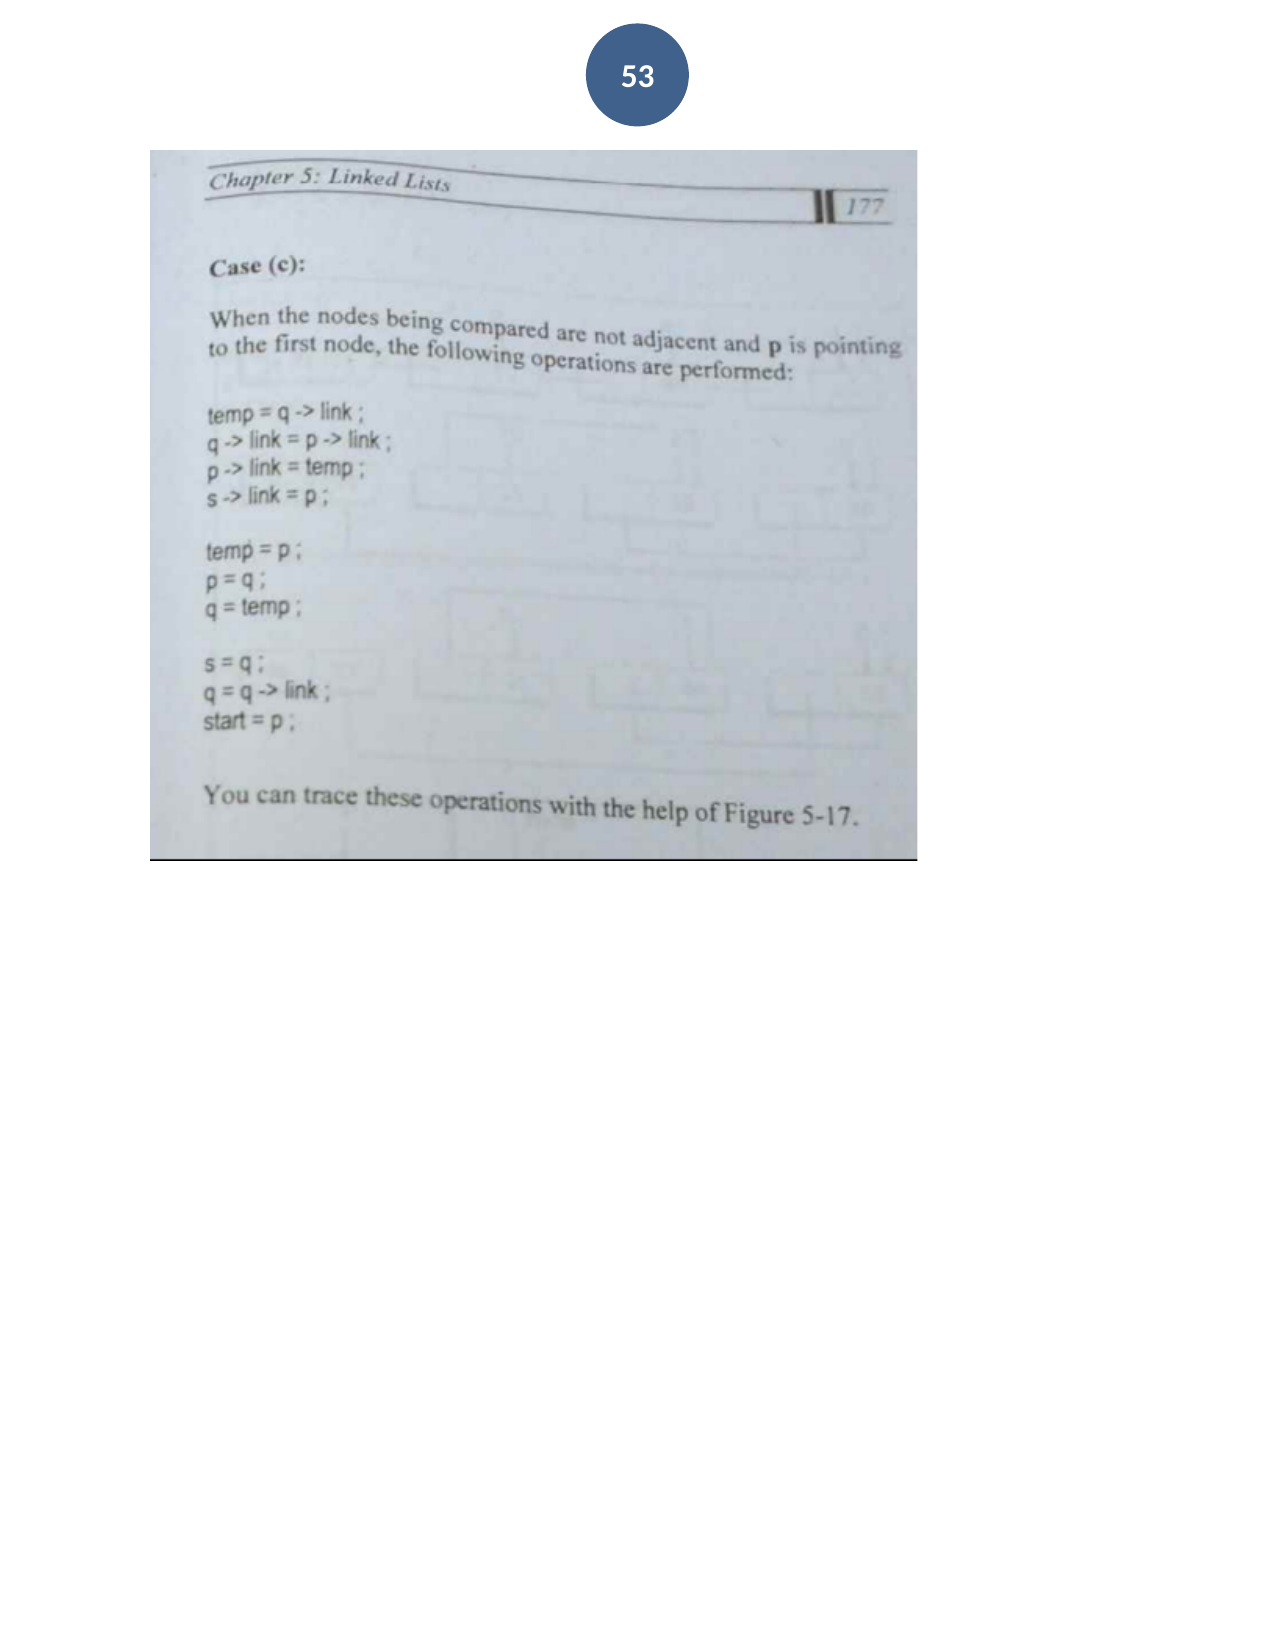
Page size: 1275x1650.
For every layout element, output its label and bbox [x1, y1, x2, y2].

picture [150, 150, 918, 861]
